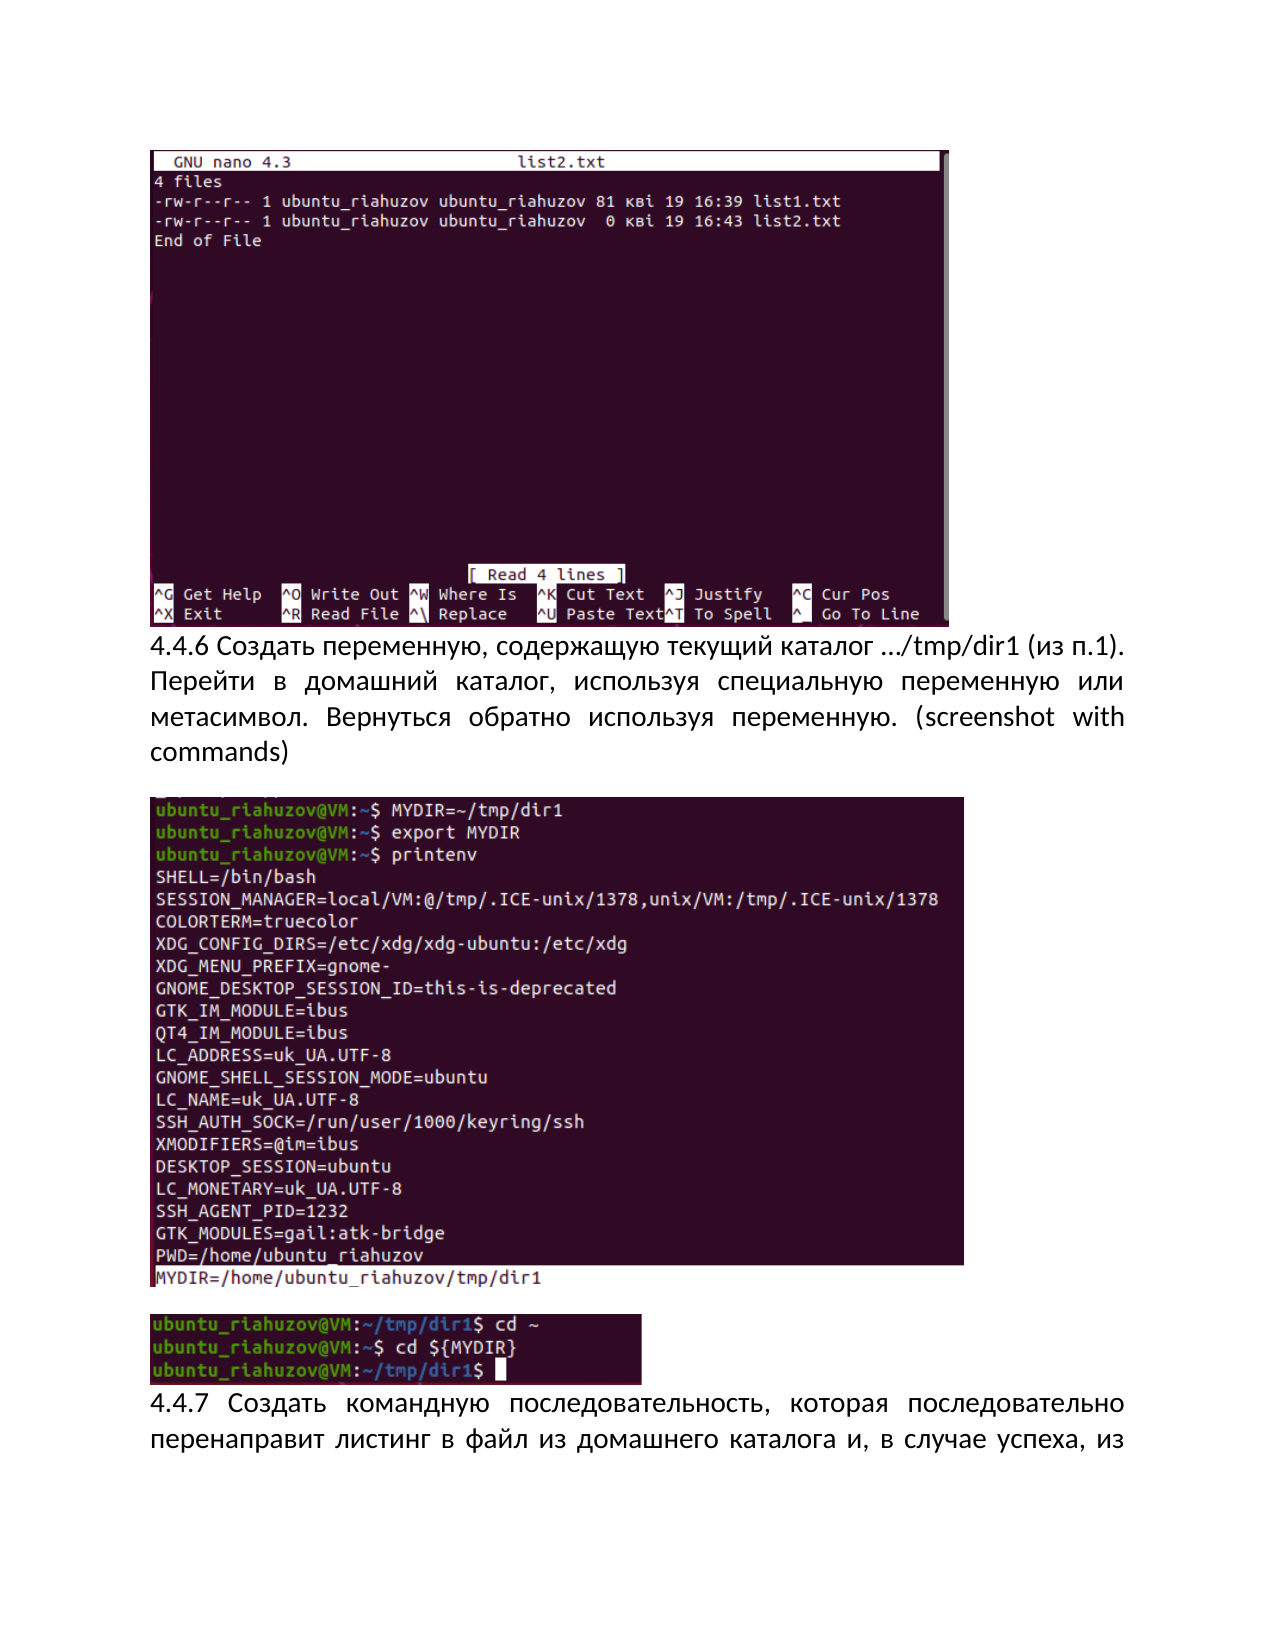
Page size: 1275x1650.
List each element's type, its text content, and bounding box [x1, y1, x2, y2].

picture [150, 797, 964, 1287]
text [150, 1384, 1125, 1456]
picture [150, 1314, 642, 1385]
text 4.4.6 Создать переменную, содержащую текущий каталог …/tmp/dir1 (из п.1). Перейти в домашний каталог, используя специальную переменную или метасимвол. Вернуться обратно используя переменную. (screenshot with commands) [150, 627, 1125, 769]
picture [150, 150, 949, 627]
